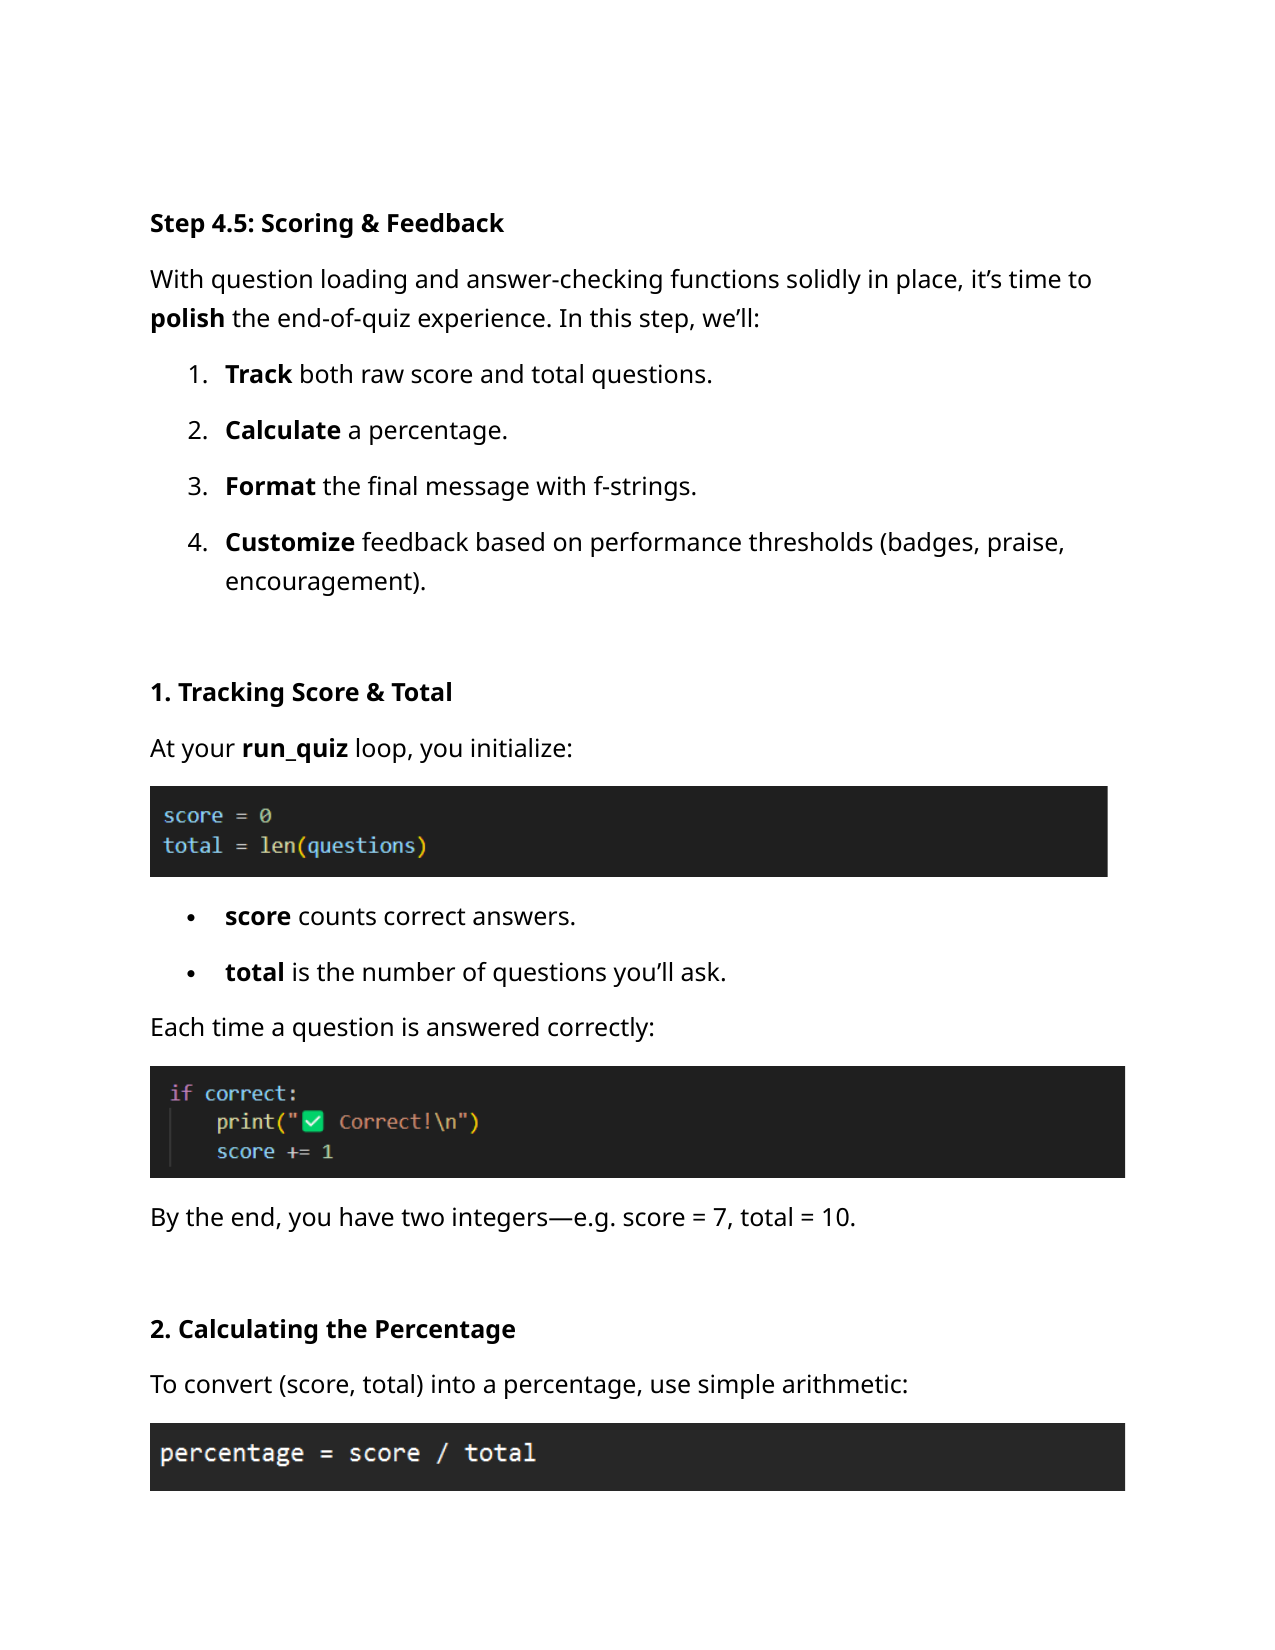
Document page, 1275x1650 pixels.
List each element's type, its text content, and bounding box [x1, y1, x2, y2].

text To convert (score, total) into a percentage, use simple arithmetic: [150, 1367, 1125, 1401]
text 2. Calculating the Percentage [150, 1311, 1125, 1345]
text By the end, you have two integers—e.g. score = 7, total = 10. [150, 1200, 1125, 1234]
list Customize feedback based on performance thresholds (badges, praise, encouragement). [187, 524, 1125, 597]
text At your run_quiz loop, you initialize: [150, 731, 1125, 765]
text Step 4.5: Scoring & Feedback [150, 206, 1125, 240]
list score counts correct answers. [187, 898, 1125, 932]
picture [150, 786, 1108, 877]
list total is the number of questions you’ll ask. [187, 954, 1125, 988]
picture [150, 1423, 1125, 1491]
list Track both raw score and total questions. [187, 357, 1125, 391]
picture [150, 1066, 1125, 1178]
list Format the final message with f-strings. [187, 468, 1125, 502]
text 1. Tracking Score & Total [150, 675, 1125, 709]
text Each time a question is answered correctly: [150, 1010, 1125, 1044]
text With question loading and answer-checking functions solidly in place, it’s time to polish the end-of-quiz experience. In this step, we’ll: [150, 262, 1125, 335]
list Calculate a percentage. [187, 412, 1125, 447]
